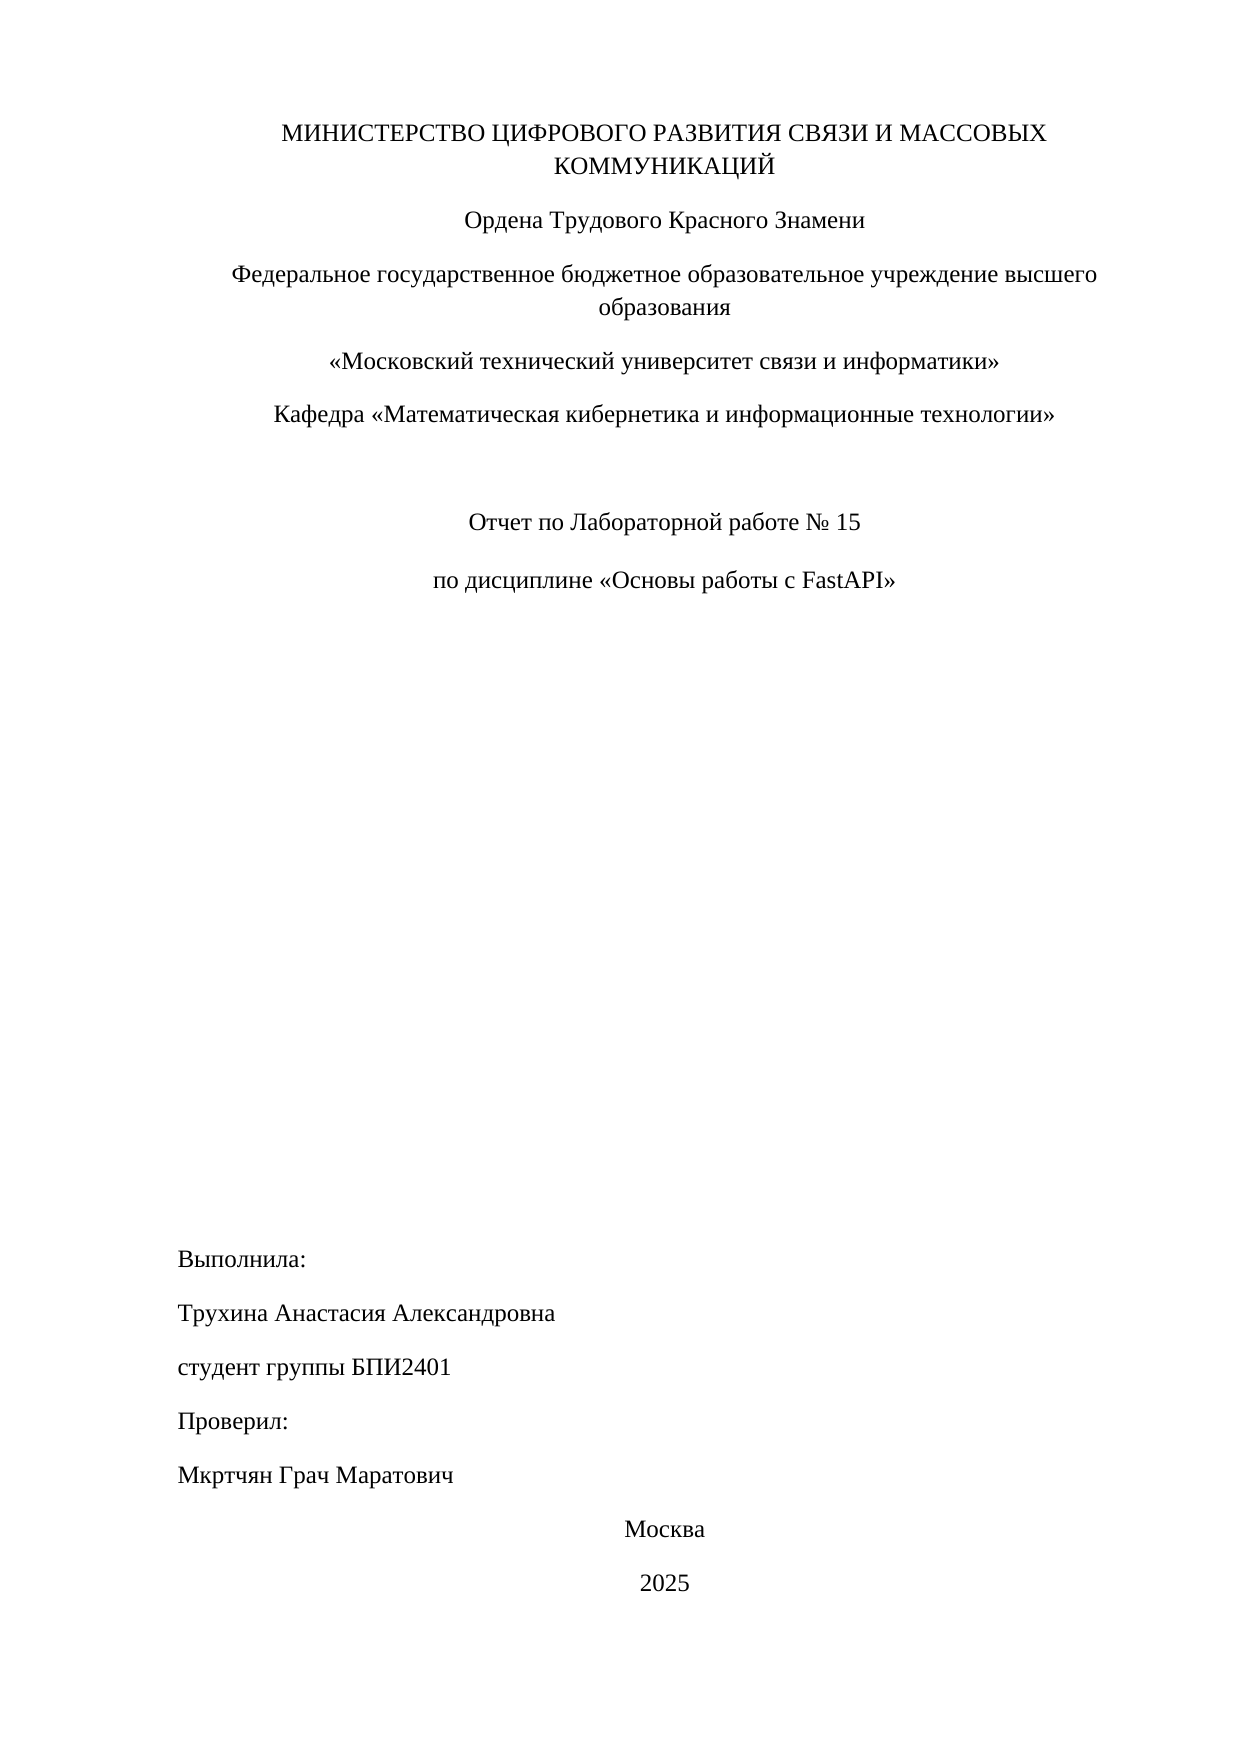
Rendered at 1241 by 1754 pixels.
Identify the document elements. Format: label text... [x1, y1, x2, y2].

text Москва [177, 1514, 1152, 1543]
text 2025 [177, 1568, 1152, 1596]
text Трухина Анастасия Александровна [177, 1298, 1152, 1327]
text Кафедра «Математическая кибернетика и информационные технологии» [177, 399, 1152, 428]
text Мкртчян Грач Маратович [177, 1460, 1152, 1489]
text студент группы БПИ2401 [177, 1352, 1152, 1381]
text «Московский технический университет связи и информатики» [177, 346, 1152, 374]
subtitle по дисциплине «Основы работы с FastAPI» [177, 565, 1152, 594]
text Проверил: [177, 1406, 1152, 1435]
text Ордена Трудового Красного Знамени [177, 205, 1152, 234]
text МИНИСТЕРСТВО ЦИФРОВОГО РАЗВИТИЯ СВЯЗИ И МАССОВЫХ КОММУНИКАЦИЙ [177, 118, 1152, 180]
text Выполнила: [177, 1244, 1152, 1273]
text Отчет по Лабораторной работе № 15 [177, 507, 1152, 536]
text Федеральное государственное бюджетное образовательное учреждение высшего образования [177, 259, 1152, 321]
